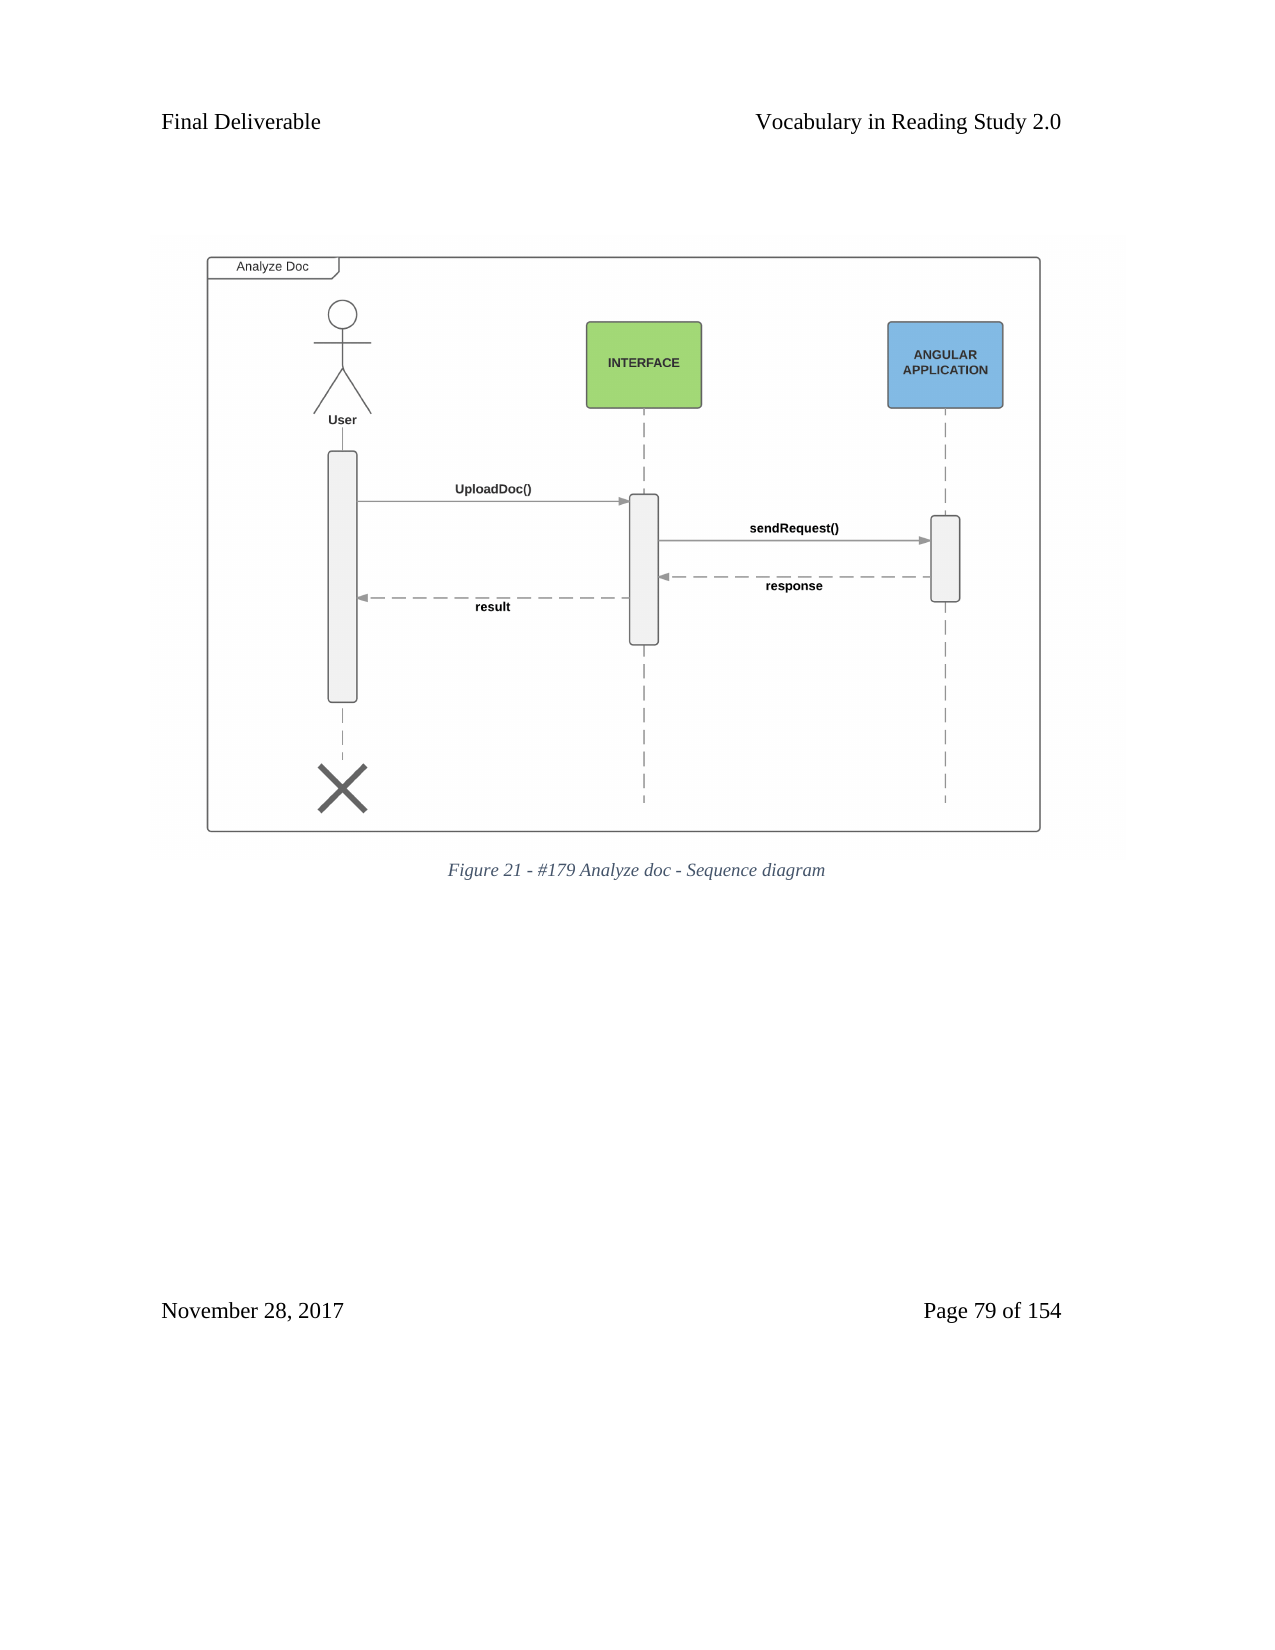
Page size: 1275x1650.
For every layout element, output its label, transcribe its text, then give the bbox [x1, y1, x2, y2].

picture [150, 235, 1125, 860]
text Figure 21 - #179 Analyze doc - Sequence diagram [150, 860, 1125, 881]
